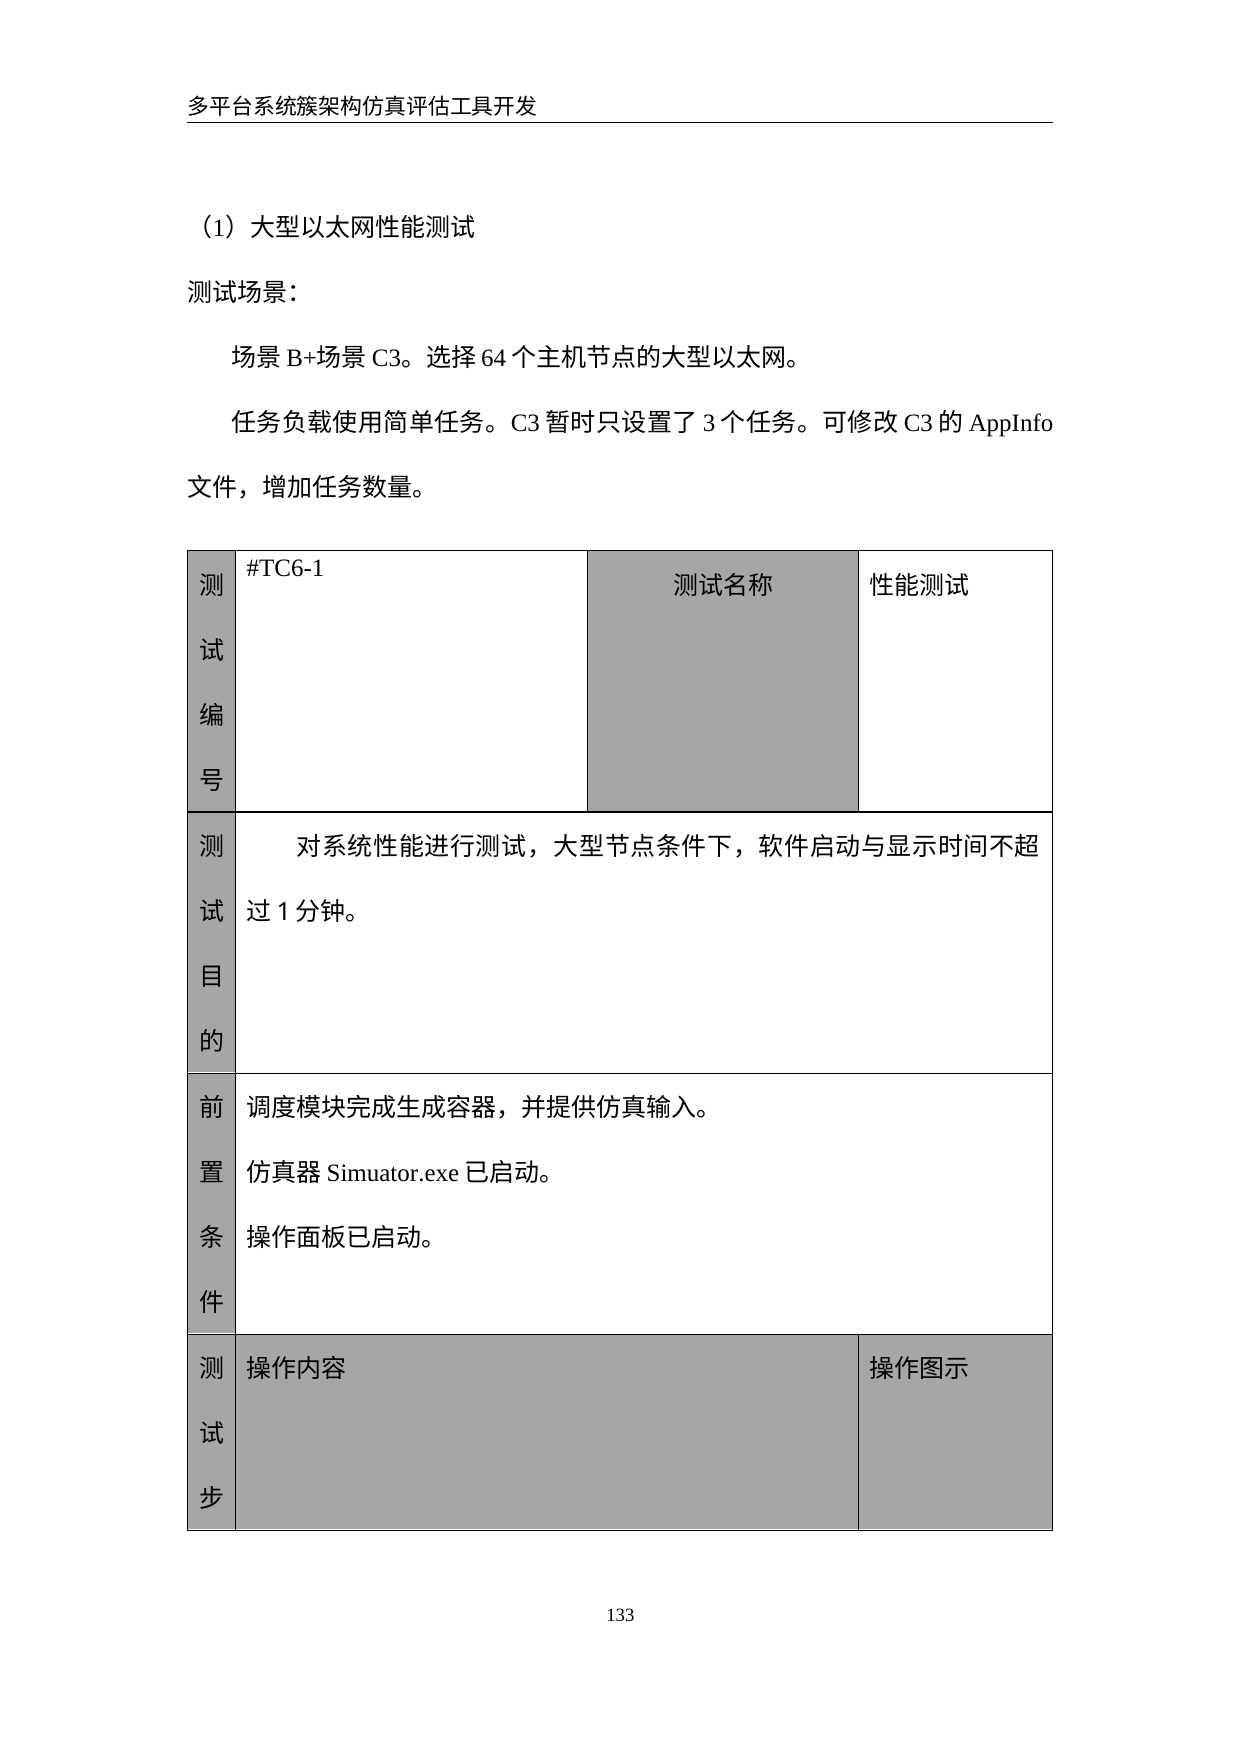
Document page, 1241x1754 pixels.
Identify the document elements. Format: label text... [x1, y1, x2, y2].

table_cell 调度模块完成生成容器，并提供仿真输入。 仿真器Simuator.exe已启动。 操作面板已启动。 [236, 1074, 1052, 1333]
table_cell 测试步骤 [188, 1335, 235, 1529]
text （1）大型以太网性能测试 [187, 193, 1053, 258]
table_cell 操作图示 [859, 1335, 1052, 1529]
table_cell 对系统性能进行测试，大型节点条件下，软件启动与显示时间不超过1分钟。 [236, 813, 1052, 1072]
table_header 测试编号 [188, 551, 235, 811]
text 测试场景： [187, 258, 1053, 323]
text 场景B+场景C3。选择64个主机节点的大型以太网。 [187, 323, 1053, 388]
table_header #TC6-1 [236, 551, 587, 811]
table_cell 操作内容 [236, 1335, 858, 1529]
table_header 性能测试 [859, 551, 1052, 811]
table_header 测试名称 [588, 551, 858, 811]
table_cell 测试目的 [188, 813, 235, 1072]
table_cell 前置条件 [188, 1074, 235, 1333]
text 任务负载使用简单任务。C3暂时只设置了3个任务。可修改C3的AppInfo文件，增加任务数量。 [187, 388, 1053, 518]
